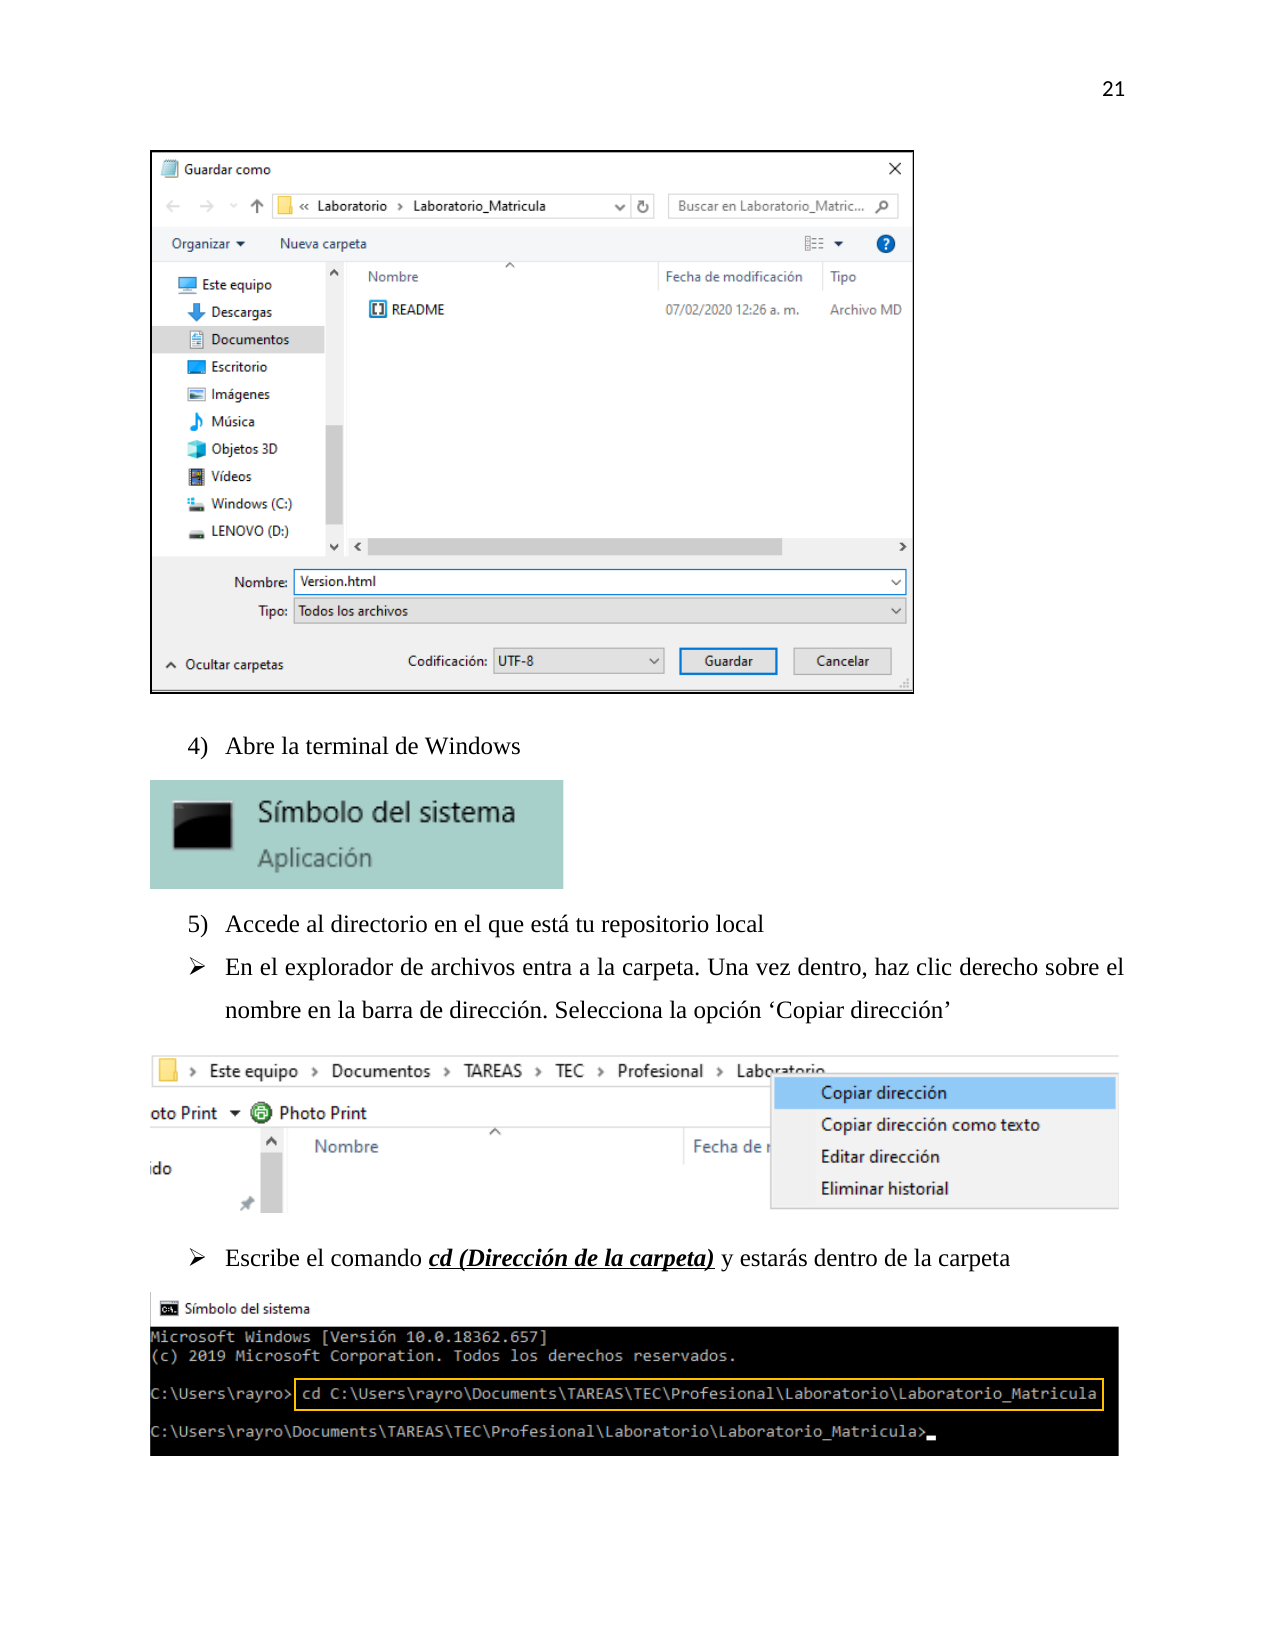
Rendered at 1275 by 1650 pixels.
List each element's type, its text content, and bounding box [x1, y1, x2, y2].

list Escribe el comando cd (Dirección de la carpeta) y estarás dentro de la carpeta [187, 1243, 1125, 1272]
list Accede al directorio en el que está tu repositorio local [187, 909, 1125, 938]
list Abre la terminal de Windows [187, 731, 1125, 759]
picture [152, 152, 913, 692]
picture [150, 1292, 1119, 1456]
picture [150, 1055, 1119, 1213]
picture [150, 780, 564, 889]
list En el explorador de archivos entra a la carpeta. Una vez dentro, haz clic derecho sobre el nombre en la barra de dirección. Selecciona la opción ‘Copiar dirección’ [187, 952, 1125, 1024]
